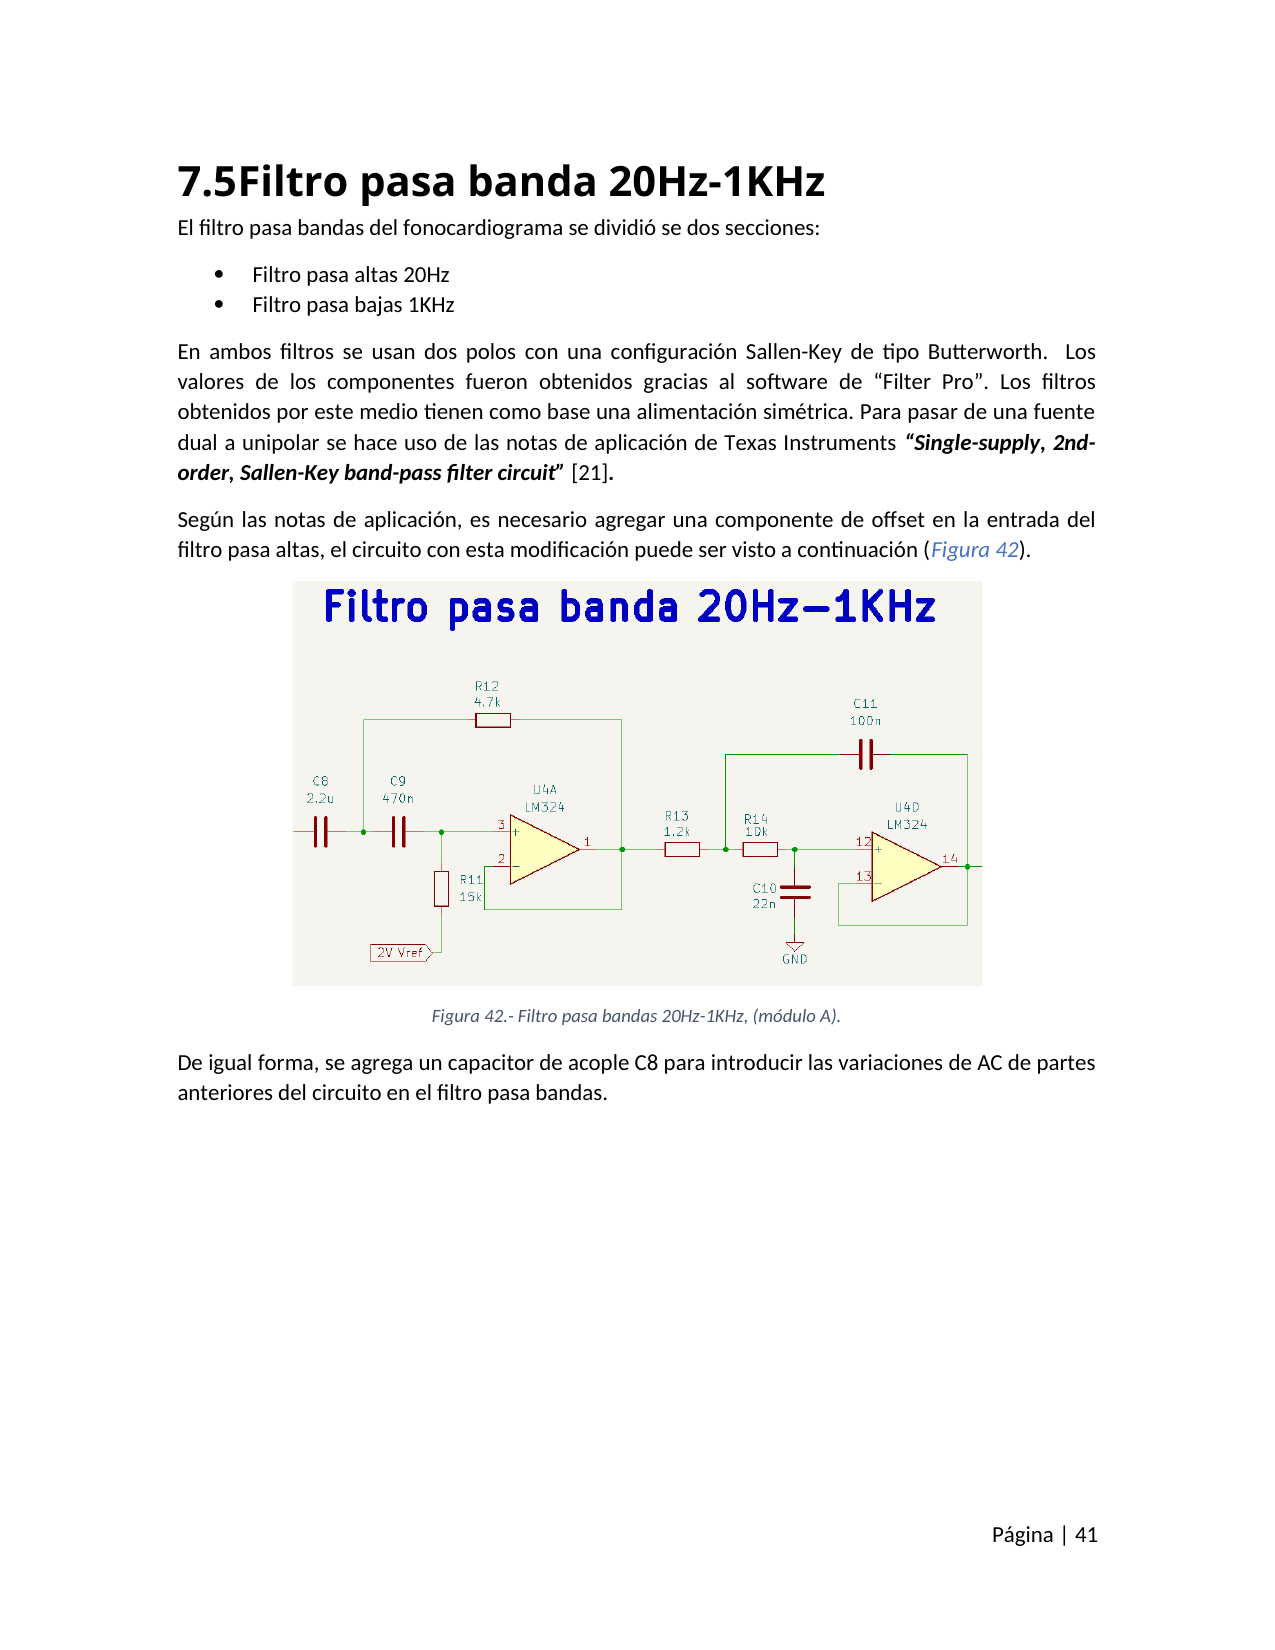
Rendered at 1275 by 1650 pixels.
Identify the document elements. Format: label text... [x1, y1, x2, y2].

list Filtro pasa bajas 1KHz [215, 290, 1098, 318]
text Según las notas de aplicación, es necesario agregar una componente de offset en la entrada del filtro pasa altas, el circuito con esta modificación puede ser visto a continuación (Figura 44). [177, 505, 1098, 563]
picture [292, 581, 983, 986]
subtitle Filtro pasa banda 20Hz-1KHz [177, 152, 1098, 208]
text De igual forma, se agrega un capacitor de acople C8 para introducir las variaciones de AC de partes anteriores del circuito en el filtro pasa bandas. [177, 1048, 1098, 1107]
list Filtro pasa altas 20Hz [215, 260, 1098, 288]
text En ambos filtros se usan dos polos con una configuración Sallen-Key de tipo Butterworth. Los valores de los componentes fueron obtenidos gracias al software de “Filter Pro”. Los filtros obtenidos por este medio tienen como base una alimentación simétrica. Para pasar de una fuente dual a unipolar se hace uso de las notas de aplicación de Texas Instruments “Single-supply, 2nd-order, Sallen-Key band-pass filter circuit” . [177, 337, 1098, 486]
text El filtro pasa bandas del fonocardiograma se dividió se dos secciones: [177, 213, 1098, 241]
